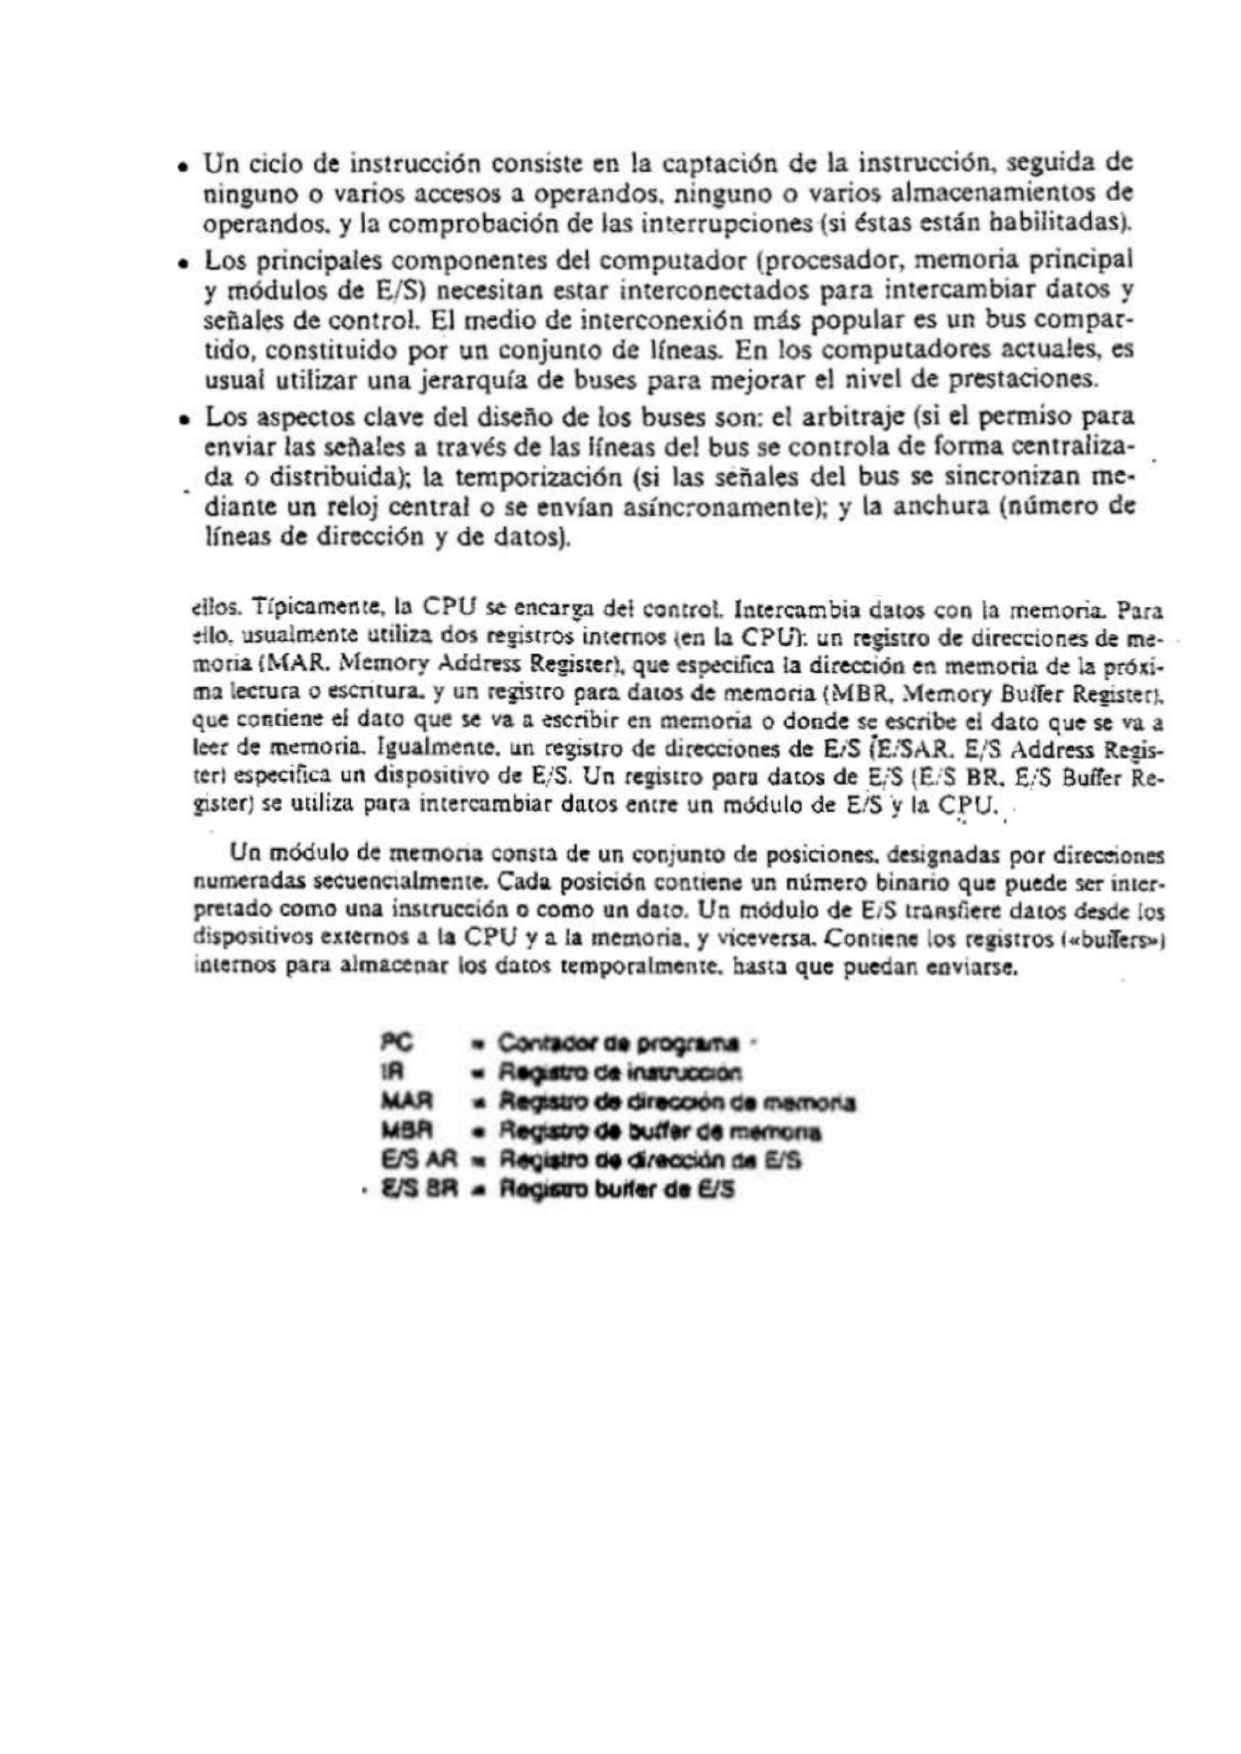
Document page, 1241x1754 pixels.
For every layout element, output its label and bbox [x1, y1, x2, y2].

picture [177, 147, 1159, 570]
picture [361, 1013, 879, 1224]
picture [177, 595, 1185, 989]
